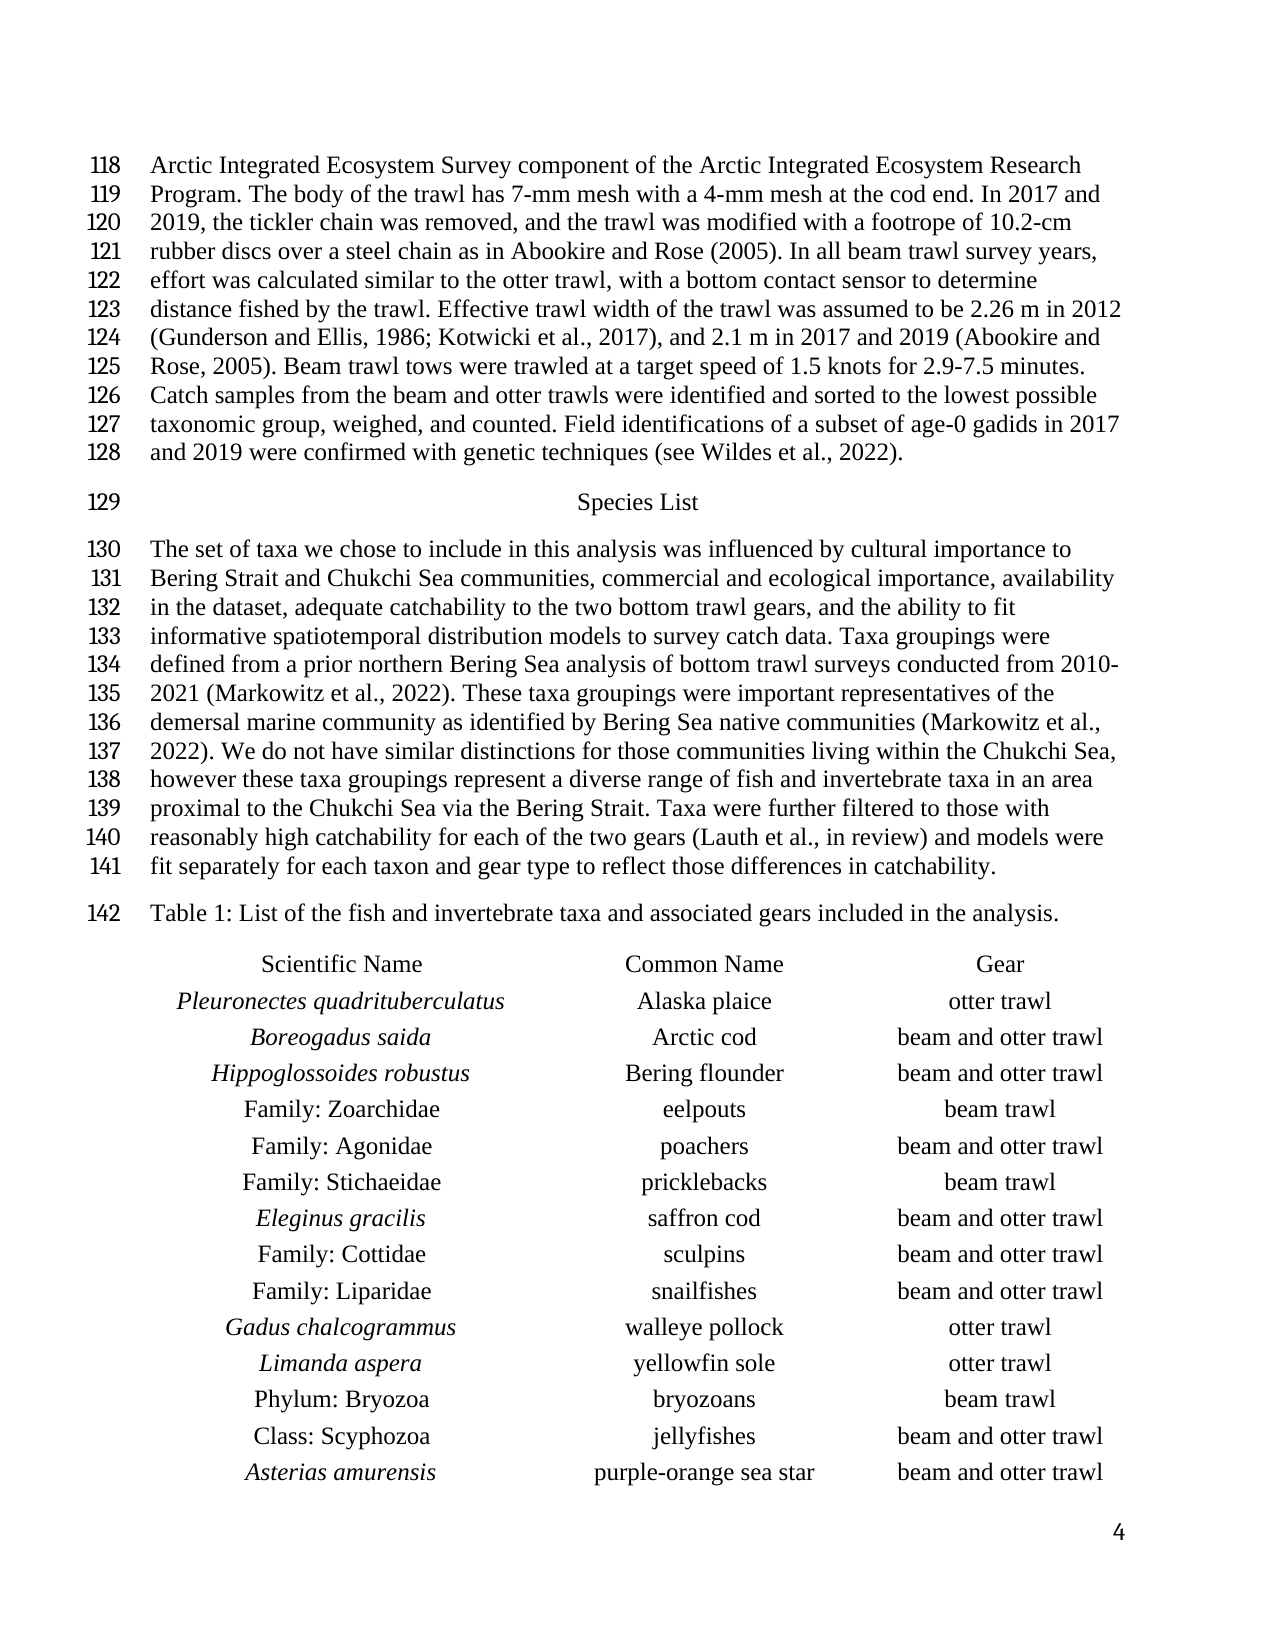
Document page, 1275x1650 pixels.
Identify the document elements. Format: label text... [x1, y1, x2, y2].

table_cell eelpouts [534, 1091, 875, 1127]
table_cell Asterias amurensis [150, 1453, 533, 1489]
table_cell otter trawl [875, 982, 1125, 1018]
table_cell Arctic cod [534, 1018, 875, 1054]
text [150, 150, 1125, 466]
table_cell Limanda aspera [150, 1345, 533, 1381]
table_cell Hippoglossoides robustus [150, 1055, 533, 1091]
table_cell snailfishes [534, 1272, 875, 1308]
table_header Common Name [534, 946, 875, 982]
table_cell sculpins [534, 1236, 875, 1272]
table_cell Family: Zoarchidae [150, 1091, 533, 1127]
table_cell beam and otter trawl [875, 1055, 1125, 1091]
table_cell yellowfin sole [534, 1345, 875, 1381]
table_cell bryozoans [534, 1381, 875, 1417]
table_cell Bering flounder [534, 1055, 875, 1091]
table_cell saffron cod [534, 1200, 875, 1236]
table_cell otter trawl [875, 1345, 1125, 1381]
table_cell beam trawl [875, 1163, 1125, 1199]
table_cell beam and otter trawl [875, 1127, 1125, 1163]
table_header Scientific Name [150, 946, 533, 982]
table_cell Family: Agonidae [150, 1127, 533, 1163]
text The set of taxa we chose to include in this analysis was influenced by cultural importance to Bering Strait and Chukchi Sea communities, commercial and ecological importance, availability in the dataset, adequate catchability to the two bottom trawl gears, and the ability to fit informative spatiotemporal distribution models to survey catch data. Taxa groupings were defined from a prior northern Bering Sea analysis of bottom trawl surveys conducted from 2010-2021 (Markowitz et al., 2022). These taxa groupings were important representatives of the demersal marine community as identified by Bering Sea native communities (Markowitz et al., 2022). We do not have similar distinctions for those communities living within the Chukchi Sea, however these taxa groupings represent a diverse range of fish and invertebrate taxa in an area proximal to the Chukchi Sea via the Bering Strait. Taxa were further filtered to those with reasonably high catchability for each of the two gears (Lauth et al., in review) and models were fit separately for each taxon and gear type to reflect those differences in catchability. [150, 534, 1125, 879]
table_cell purple-orange sea star [534, 1453, 875, 1489]
table_cell Family: Cottidae [150, 1236, 533, 1272]
table_cell beam and otter trawl [875, 1200, 1125, 1236]
table_cell walleye pollock [534, 1308, 875, 1344]
table_cell beam and otter trawl [875, 1236, 1125, 1272]
table_cell beam trawl [875, 1091, 1125, 1127]
table_cell Eleginus gracilis [150, 1200, 533, 1236]
table_cell beam and otter trawl [875, 1018, 1125, 1054]
subtitle Species List [150, 487, 1125, 516]
table_cell Alaska plaice [534, 982, 875, 1018]
table_cell poachers [534, 1127, 875, 1163]
table_cell Pleuronectes quadrituberculatus [150, 982, 533, 1018]
table_cell Family: Stichaeidae [150, 1163, 533, 1199]
text Table 1: List of the fish and invertebrate taxa and associated gears included in the analysis. [150, 898, 1125, 927]
table_cell pricklebacks [534, 1163, 875, 1199]
table_cell Class: Scyphozoa [150, 1417, 533, 1453]
table_cell Family: Liparidae [150, 1272, 533, 1308]
table_cell beam and otter trawl [875, 1417, 1125, 1453]
table_cell Boreogadus saida [150, 1018, 533, 1054]
table_cell beam trawl [875, 1381, 1125, 1417]
table_header Gear [875, 946, 1125, 982]
table_cell jellyfishes [534, 1417, 875, 1453]
table_cell otter trawl [875, 1308, 1125, 1344]
table_cell beam and otter trawl [875, 1453, 1125, 1489]
table_cell Gadus chalcogrammus [150, 1308, 533, 1344]
table_cell Phylum: Bryozoa [150, 1381, 533, 1417]
table_cell beam and otter trawl [875, 1272, 1125, 1308]
